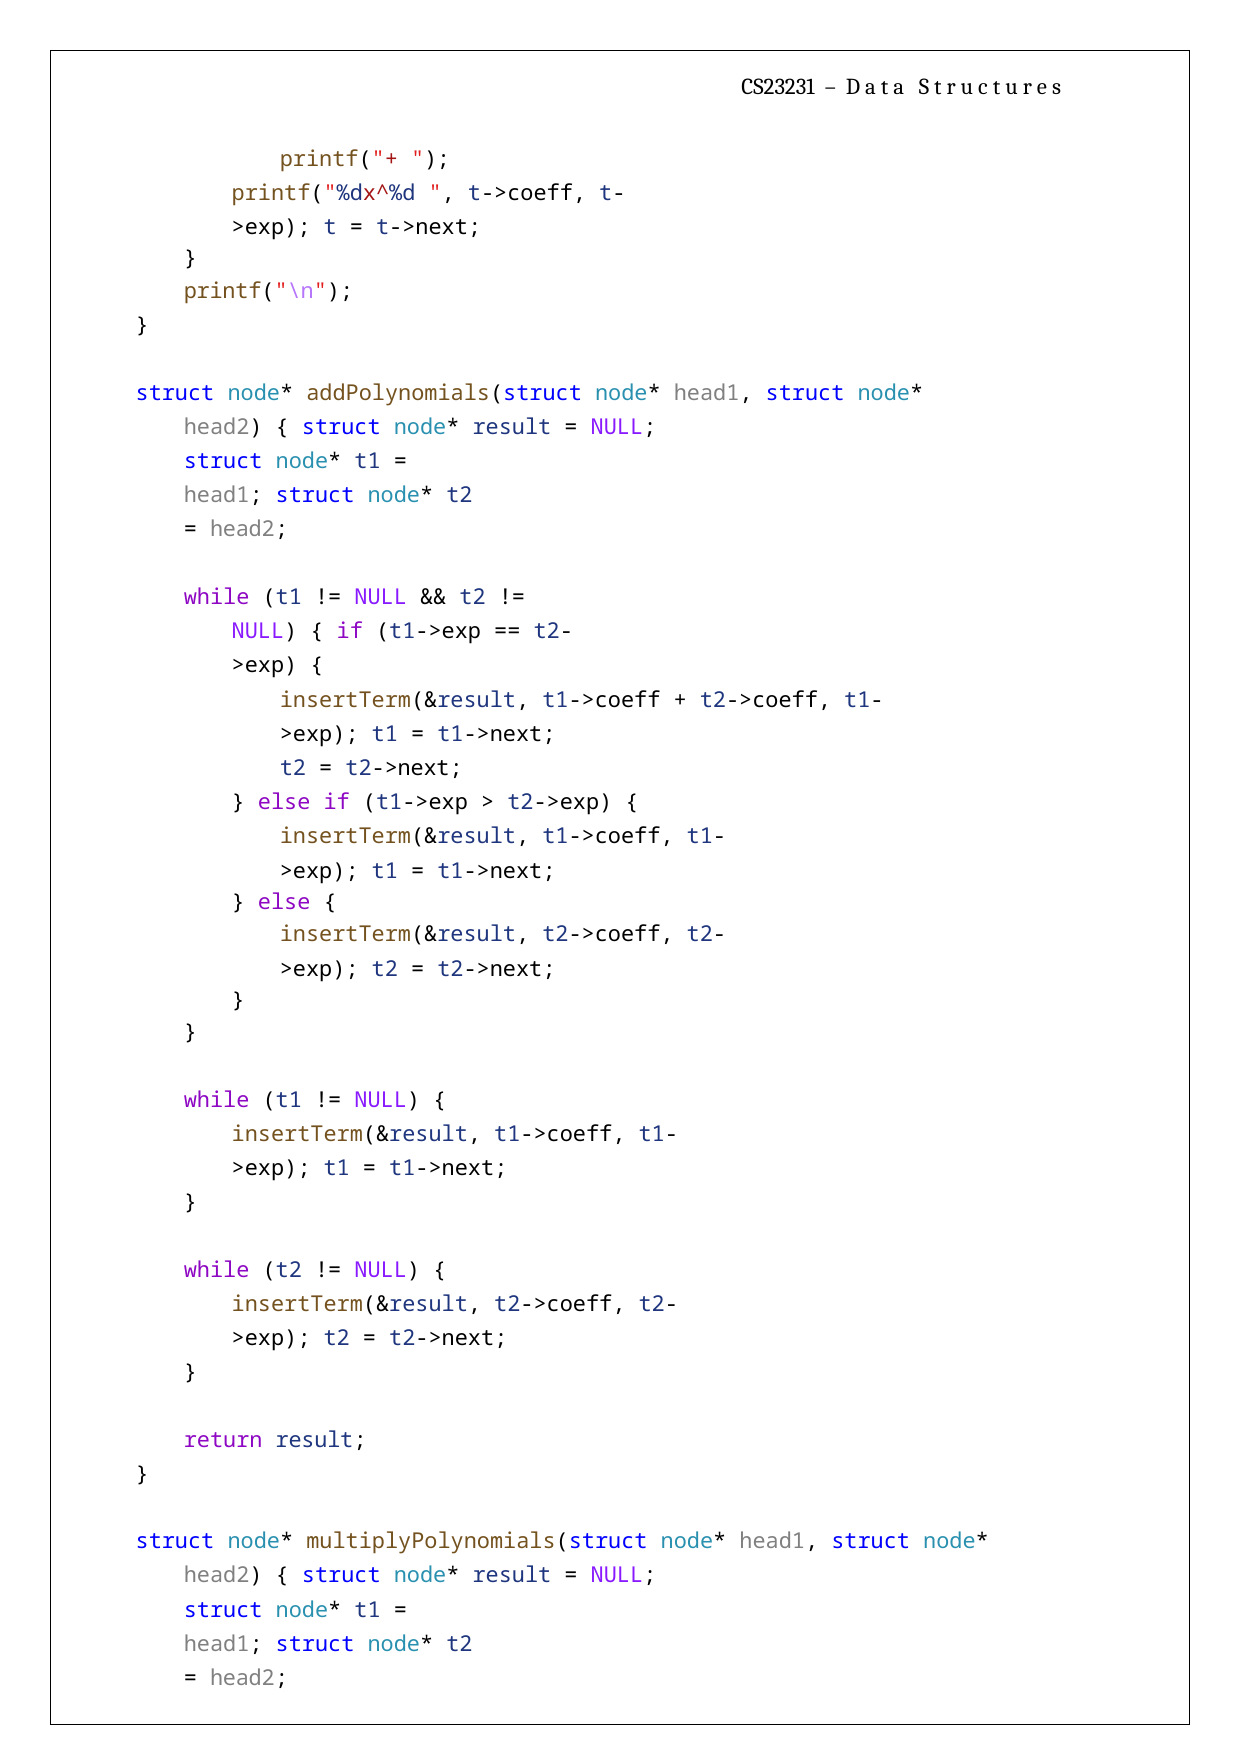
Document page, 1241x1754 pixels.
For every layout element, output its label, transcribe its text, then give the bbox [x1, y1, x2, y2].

text } else if (t1->exp > t2->exp) { insertTerm(&result, t1->coeff, t1->exp); t1 = t1->next; [231, 786, 766, 884]
text insertTerm(&result, t2->coeff, t2->exp); t2 = t2->next; [231, 1288, 725, 1352]
text } [183, 1186, 1159, 1216]
text } [231, 987, 1159, 1012]
text struct node* multiplyPolynomials(struct node* head1, struct node* head2) { struct node* result = NULL; [135, 1525, 1061, 1589]
text struct node* t1 = head1; struct node* t2 = head2; [183, 1594, 472, 1692]
text } [183, 1016, 1159, 1046]
text while (t2 != NULL) { [183, 1254, 1159, 1284]
text while (t1 != NULL) { [183, 1084, 1159, 1114]
text struct node* addPolynomials(struct node* head1, struct node* head2) { struct node* result = NULL; [135, 376, 965, 440]
text insertTerm(&result, t2->coeff, t2->exp); t2 = t2->next; [279, 918, 766, 982]
text printf("+ "); [279, 143, 1159, 173]
text } [135, 309, 1159, 339]
text while (t1 != NULL && t2 != NULL) { if (t1->exp == t2->exp) { [183, 581, 594, 679]
text } [183, 1356, 1159, 1386]
text } else { [231, 889, 1159, 914]
text return result; [183, 1424, 1159, 1453]
text insertTerm(&result, t1->coeff, t1->exp); t1 = t1->next; [231, 1118, 725, 1182]
text insertTerm(&result, t1->coeff + t2->coeff, t1->exp); t1 = t1->next; [279, 684, 923, 748]
text t2 = t2->next; [279, 752, 1159, 782]
text struct node* t1 = head1; struct node* t2 = head2; [183, 445, 472, 543]
text } [183, 245, 1159, 271]
text printf("\n"); [183, 275, 1159, 305]
text printf("%dx^%d ", t->coeff, t->exp); t = t->next; [231, 177, 665, 241]
text } [135, 1458, 1159, 1487]
